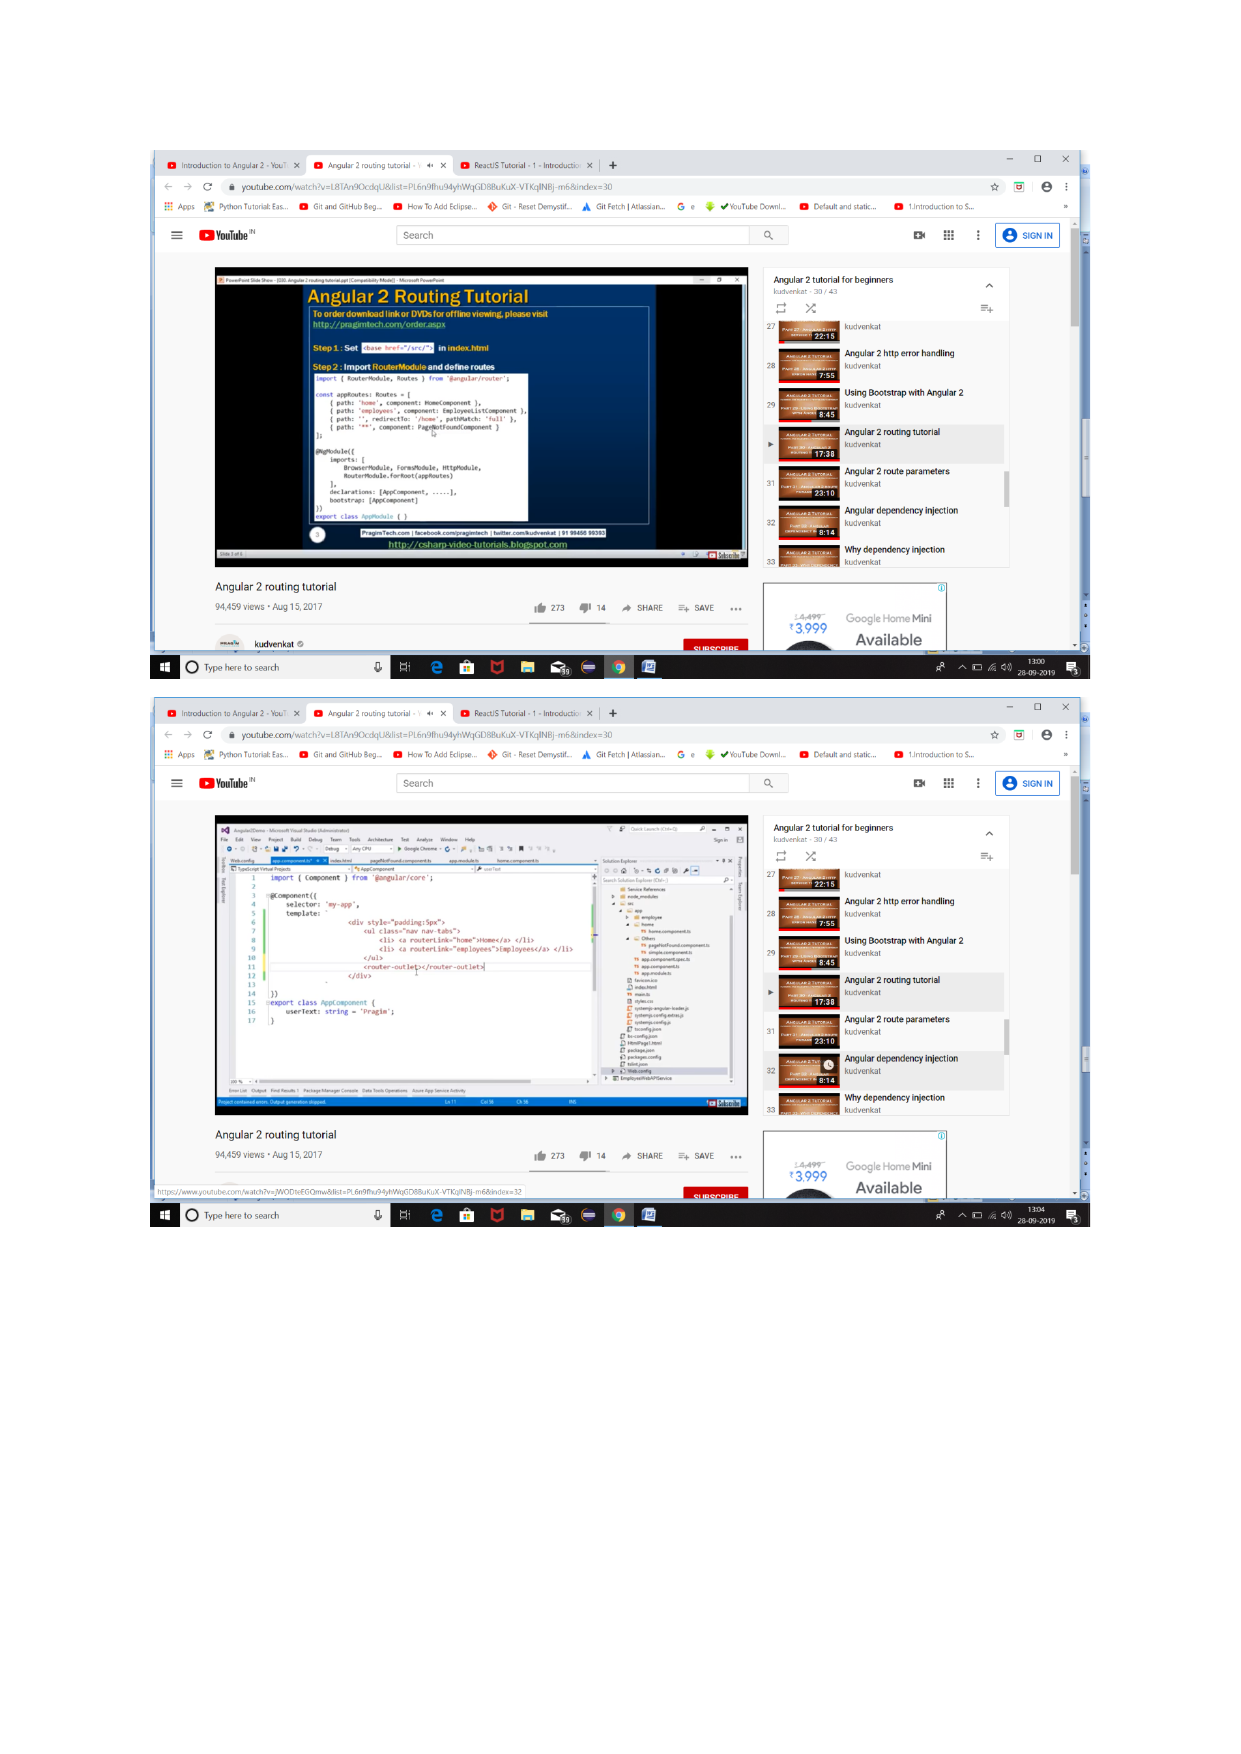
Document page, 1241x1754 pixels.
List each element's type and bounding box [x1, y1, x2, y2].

picture [150, 150, 1091, 679]
picture [150, 697, 1091, 1227]
